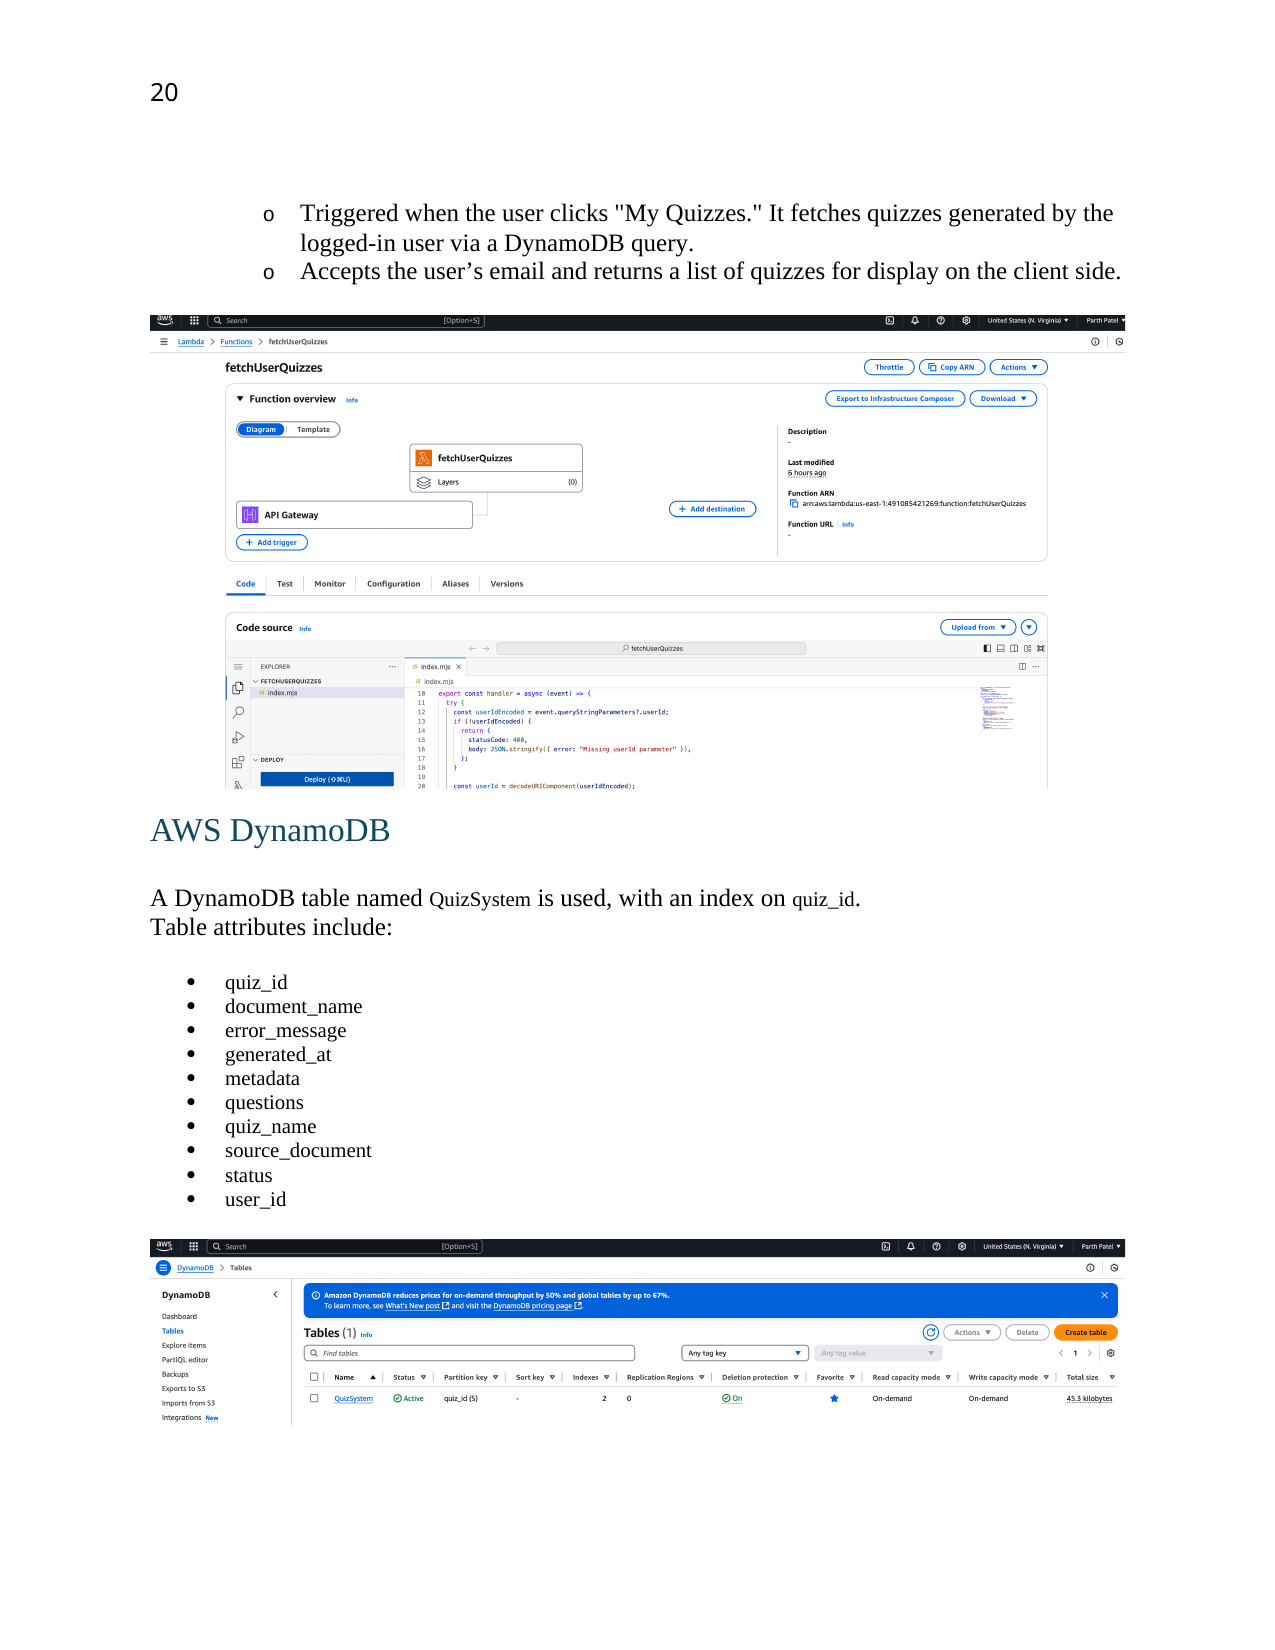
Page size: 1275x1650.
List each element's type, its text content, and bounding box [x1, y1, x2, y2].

list user_id [187, 1187, 1125, 1211]
list quiz_id [187, 970, 1125, 994]
list status [187, 1162, 1125, 1187]
list document_name [187, 994, 1125, 1018]
subtitle AWS DynamoDB [150, 810, 1125, 848]
list quiz_name [187, 1114, 1125, 1138]
picture [150, 315, 1125, 789]
list Triggered when the user clicks "My Quizzes." It fetches quizzes generated by the logged-in user via a DynamoDB query. [262, 198, 1125, 256]
list metadata [187, 1066, 1125, 1090]
list generated_at [187, 1042, 1125, 1066]
text A DynamoDB table named QuizSystem is used, with an index on quiz_id. Table attributes include: [150, 883, 1125, 941]
list error_message [187, 1018, 1125, 1042]
list source_document [187, 1138, 1125, 1162]
picture [150, 1239, 1125, 1425]
list Accepts the user’s email and returns a list of quizzes for display on the client side. [262, 256, 1125, 286]
list questions [187, 1090, 1125, 1114]
